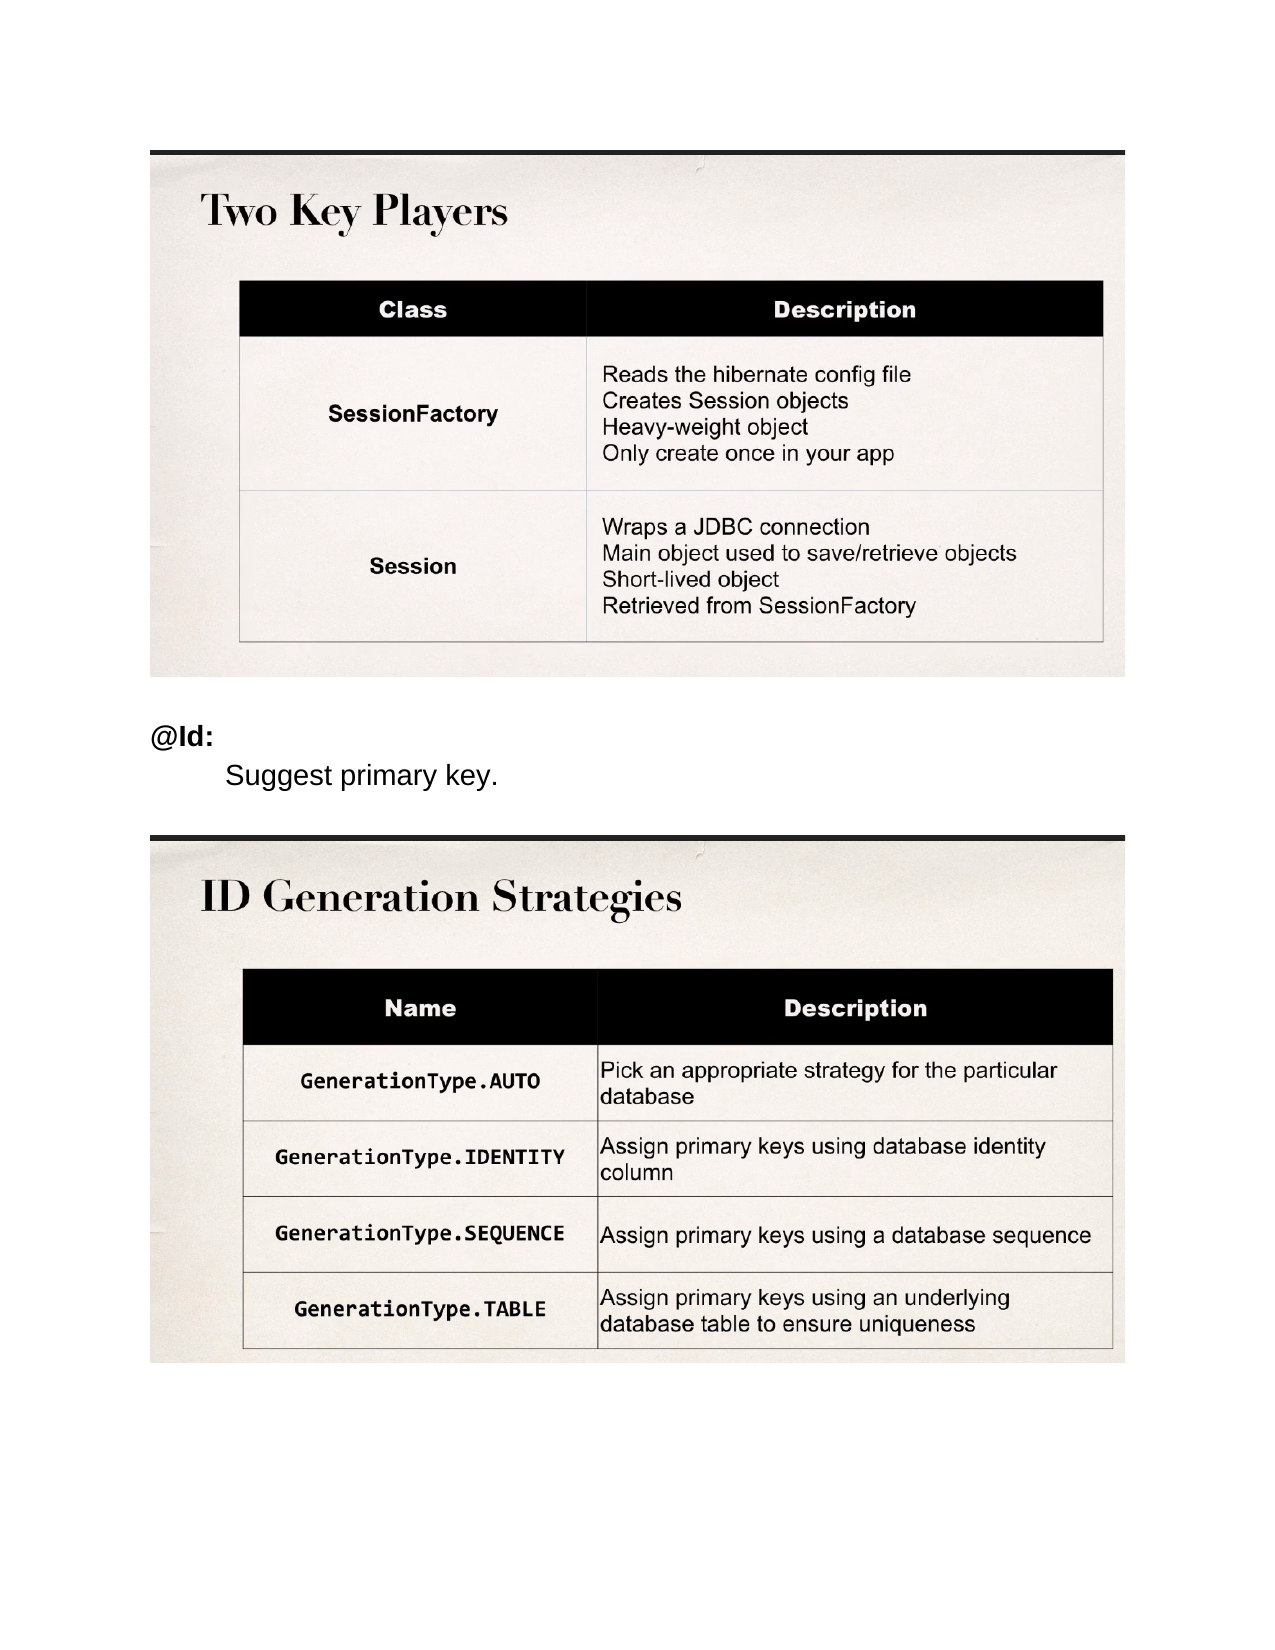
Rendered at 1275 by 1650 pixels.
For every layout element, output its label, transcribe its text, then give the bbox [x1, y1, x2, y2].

picture [150, 150, 1125, 677]
text @Id: [150, 719, 1125, 753]
text Suggest primary key. [150, 758, 1125, 792]
picture [150, 835, 1125, 1363]
